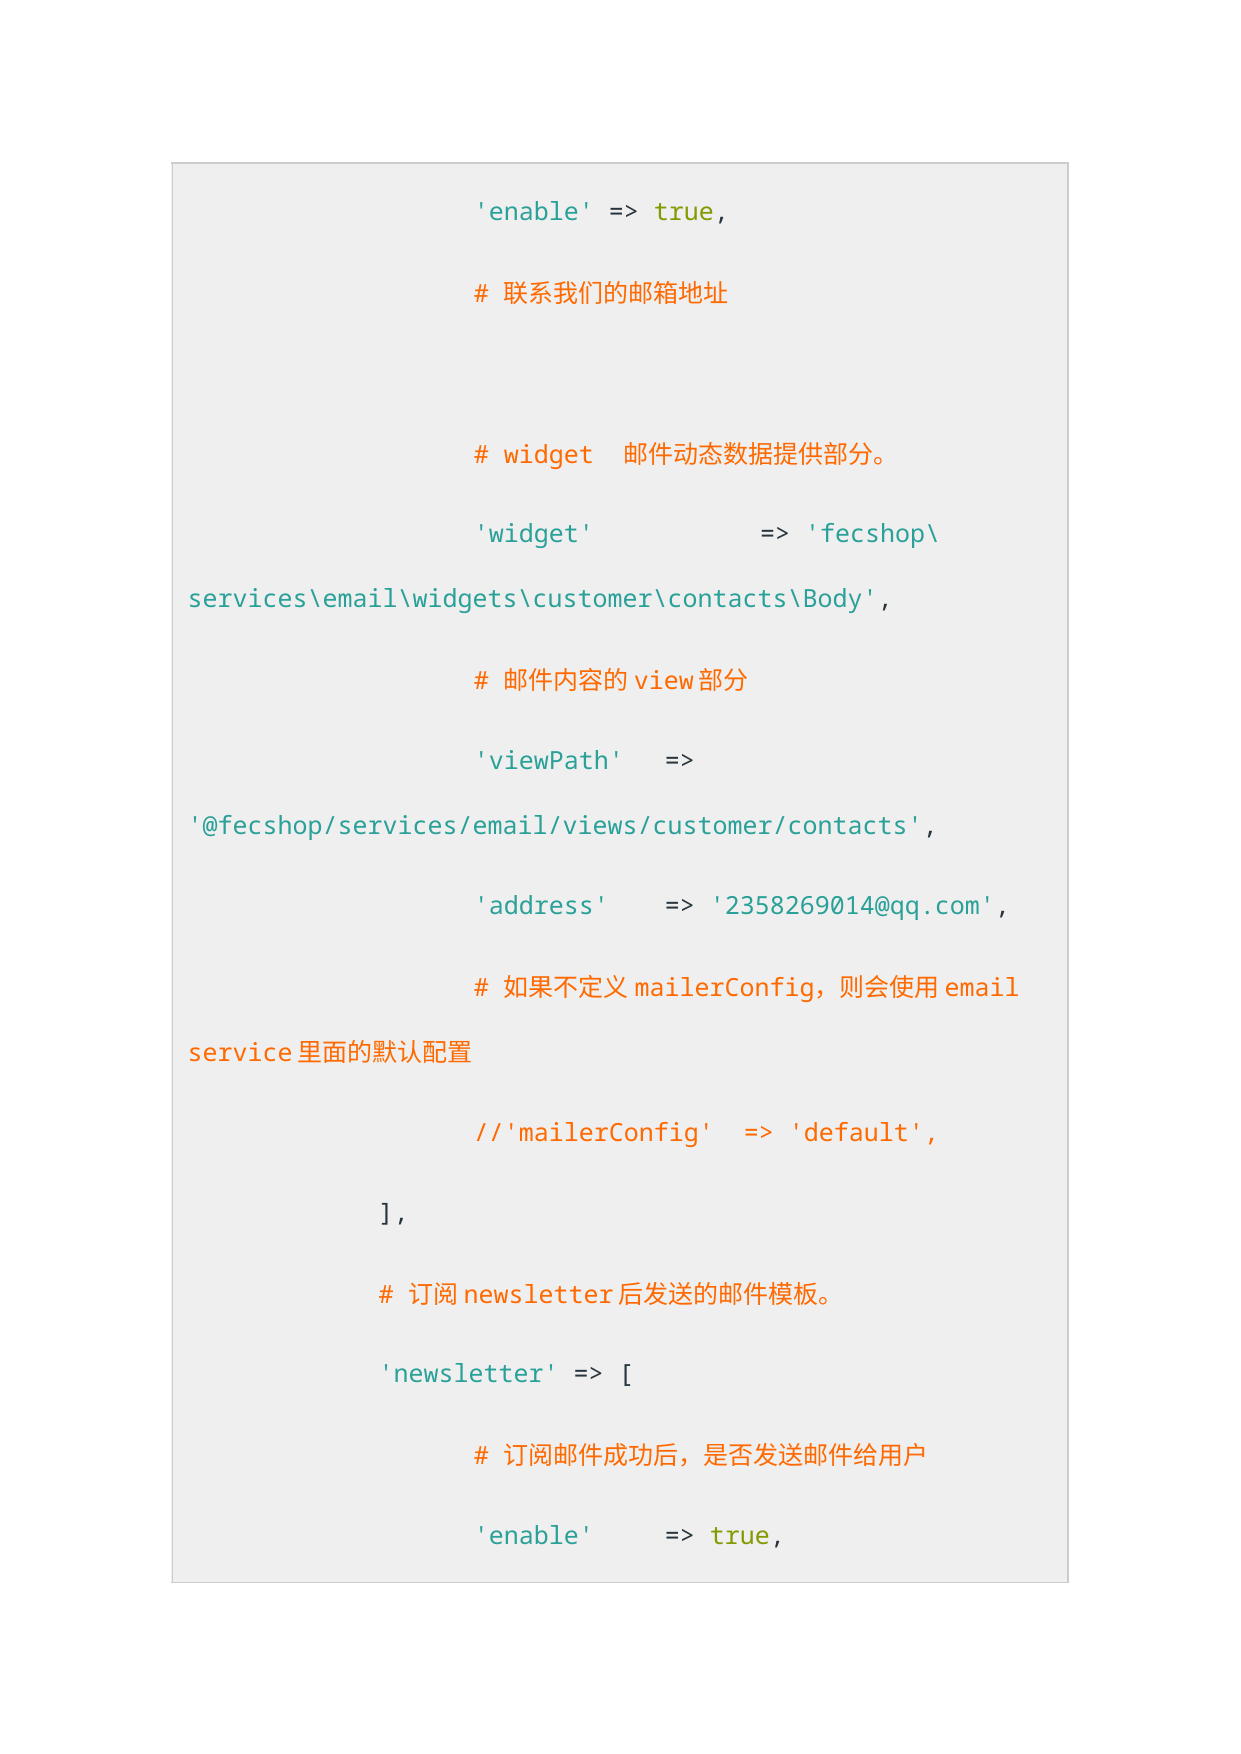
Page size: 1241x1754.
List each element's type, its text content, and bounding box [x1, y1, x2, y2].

text 'enable' => true, [173, 1486, 1067, 1582]
text # 联系我们的邮箱地址 [173, 243, 1067, 323]
text # 订阅邮件成功后，是否发送邮件给用户 [173, 1405, 1067, 1486]
text ], [173, 1163, 1067, 1244]
text 'enable' => true, [173, 164, 1067, 243]
text 'viewPath' => '@fecshop/services/email/views/customer/contacts', [173, 711, 1067, 856]
text # 邮件内容的view部分 [173, 630, 1067, 711]
text 'newsletter' => [ [173, 1324, 1067, 1405]
text # widget 邮件动态数据提供部分。 [173, 404, 1067, 484]
text # 如果不定义 mailerConfig，则会使用email service里面的默认配置 [173, 937, 1067, 1083]
text 'address' => '2358269014@qq.com', [173, 856, 1067, 937]
text 'widget' => 'fecshop\services\email\widgets\customer\contacts\Body', [173, 484, 1067, 630]
text # 订阅newsletter后发送的邮件模板。 [173, 1244, 1067, 1324]
text //'mailerConfig' => 'default', [173, 1083, 1067, 1163]
